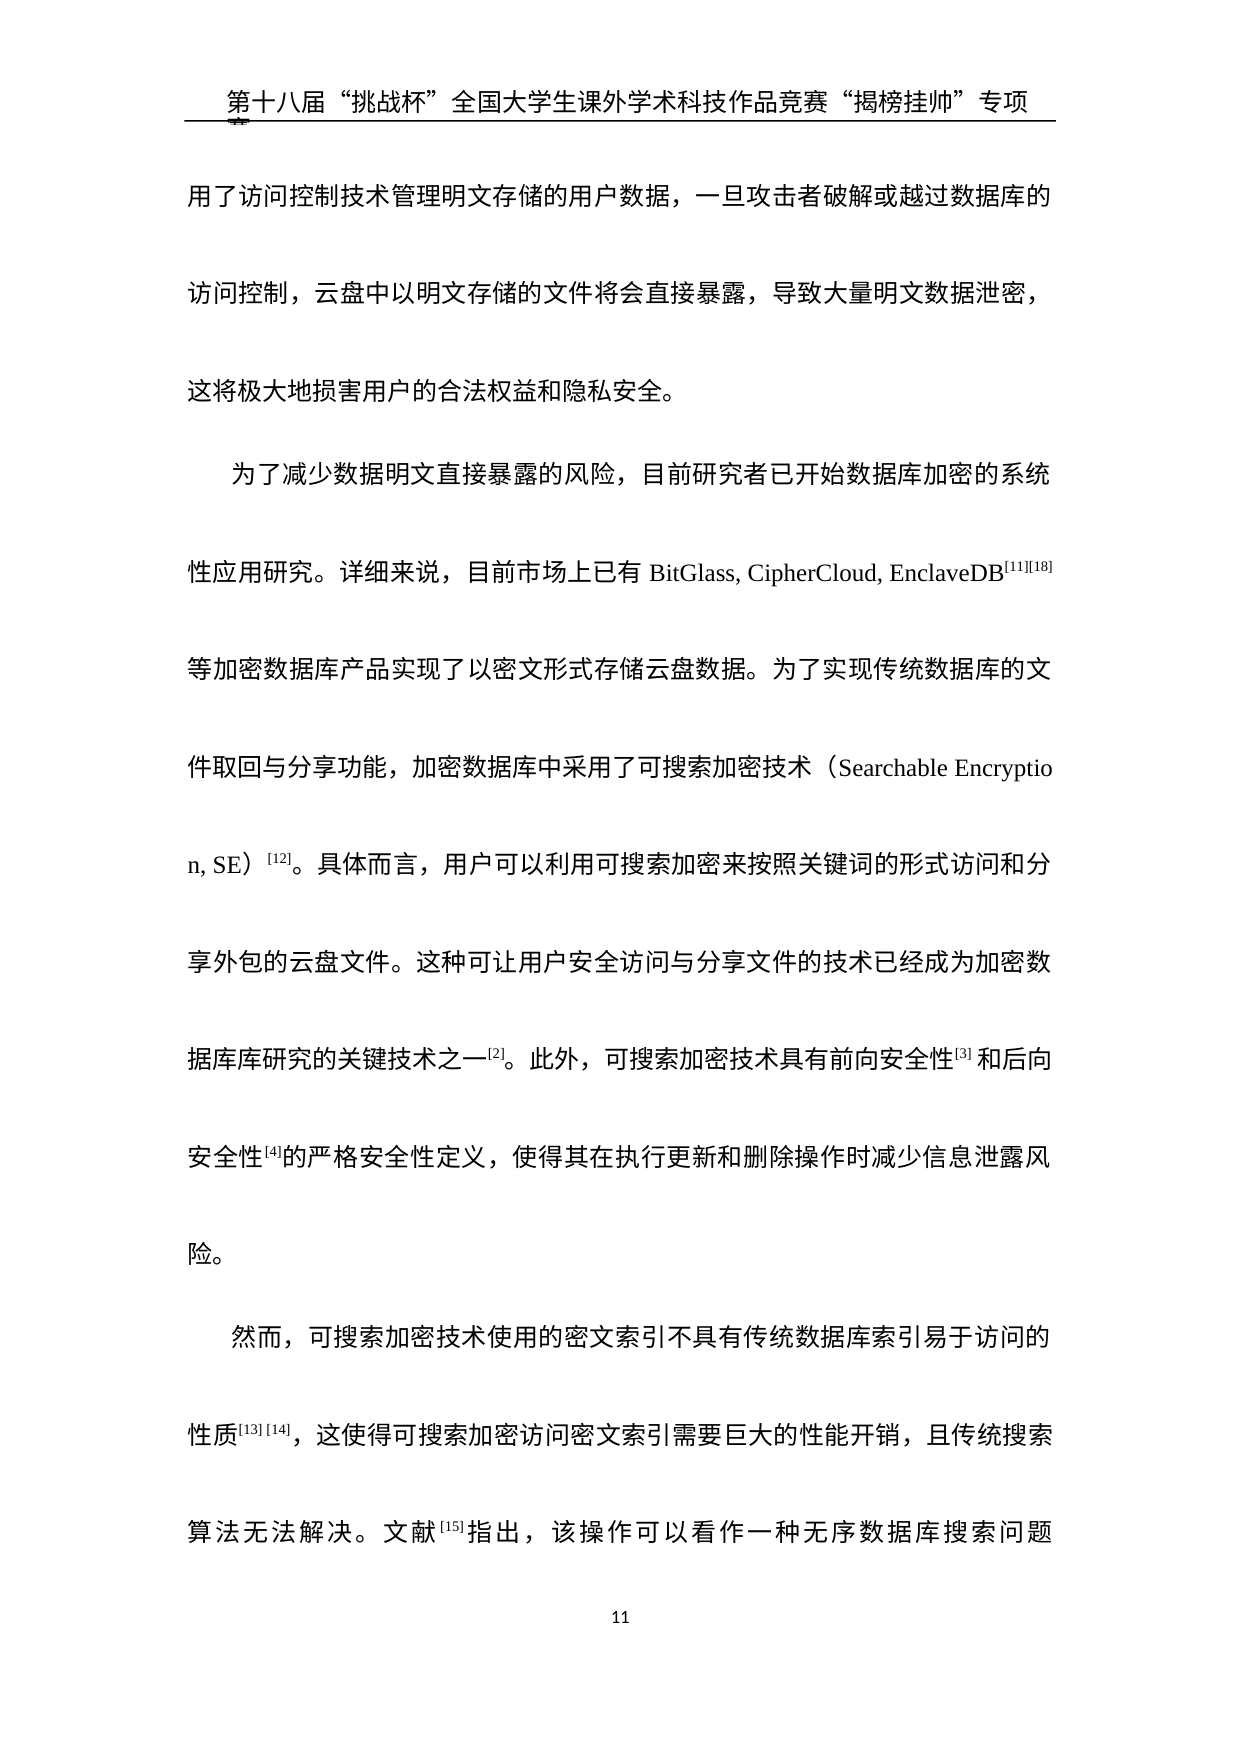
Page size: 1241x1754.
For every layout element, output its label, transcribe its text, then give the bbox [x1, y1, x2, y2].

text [187, 1303, 1053, 1563]
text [187, 162, 1053, 422]
text 为了减少数据明文直接暴露的风险，目前研究者已开始数据库加密的系统性应用研究。详细来说，目前市场上已有BitGlass, CipherCloud, EnclaveDB[11][18]等加密数据库产品实现了以密文形式存储云盘数据。为了实现传统数据库的文件取回与分享功能，加密数据库中采用了可搜索加密技术（Searchable Encryption, SE）[12]。具体而言，用户可以利用可搜索加密来按照关键词的形式访问和分享外包的云盘文件。这种可让用户安全访问与分享文件的技术已经成为加密数据库库研究的关键技术之一[2]。此外，可搜索加密技术具有前向安全性[3] 和后向安全性[4]的严格安全性定义，使得其在执行更新和删除操作时减少信息泄露风险。 [187, 440, 1053, 1285]
